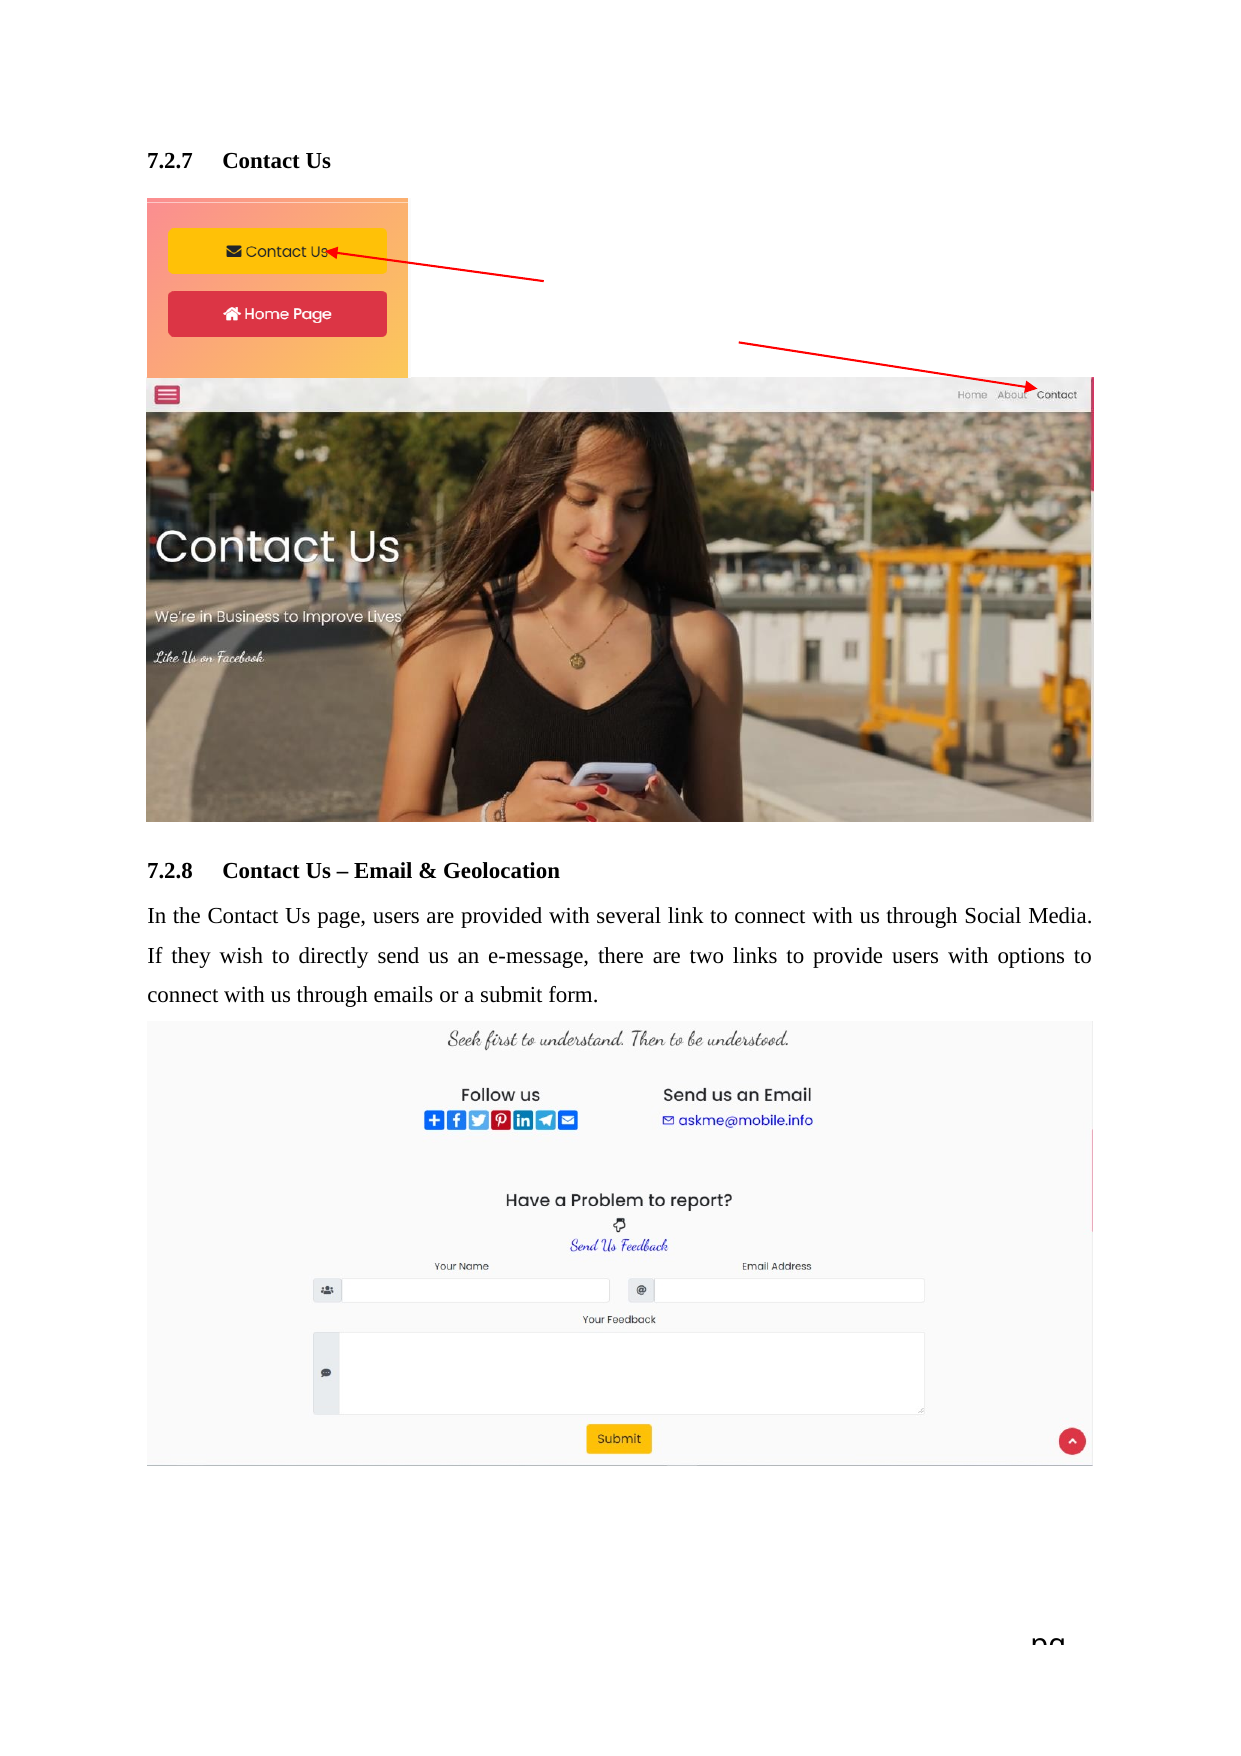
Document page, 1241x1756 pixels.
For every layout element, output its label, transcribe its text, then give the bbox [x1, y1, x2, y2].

picture [147, 1021, 1093, 1466]
text In the Contact Us page, users are provided with several link to connect with us through Social Media. If they wish to directly send us an e-message, there are two links to provide users with options to connect with us through emails or a submit form. [147, 902, 1093, 1008]
subtitle Contact Us [147, 147, 1240, 173]
subtitle Contact Us – Email & Geolocation [147, 857, 1240, 883]
picture [146, 198, 1094, 822]
